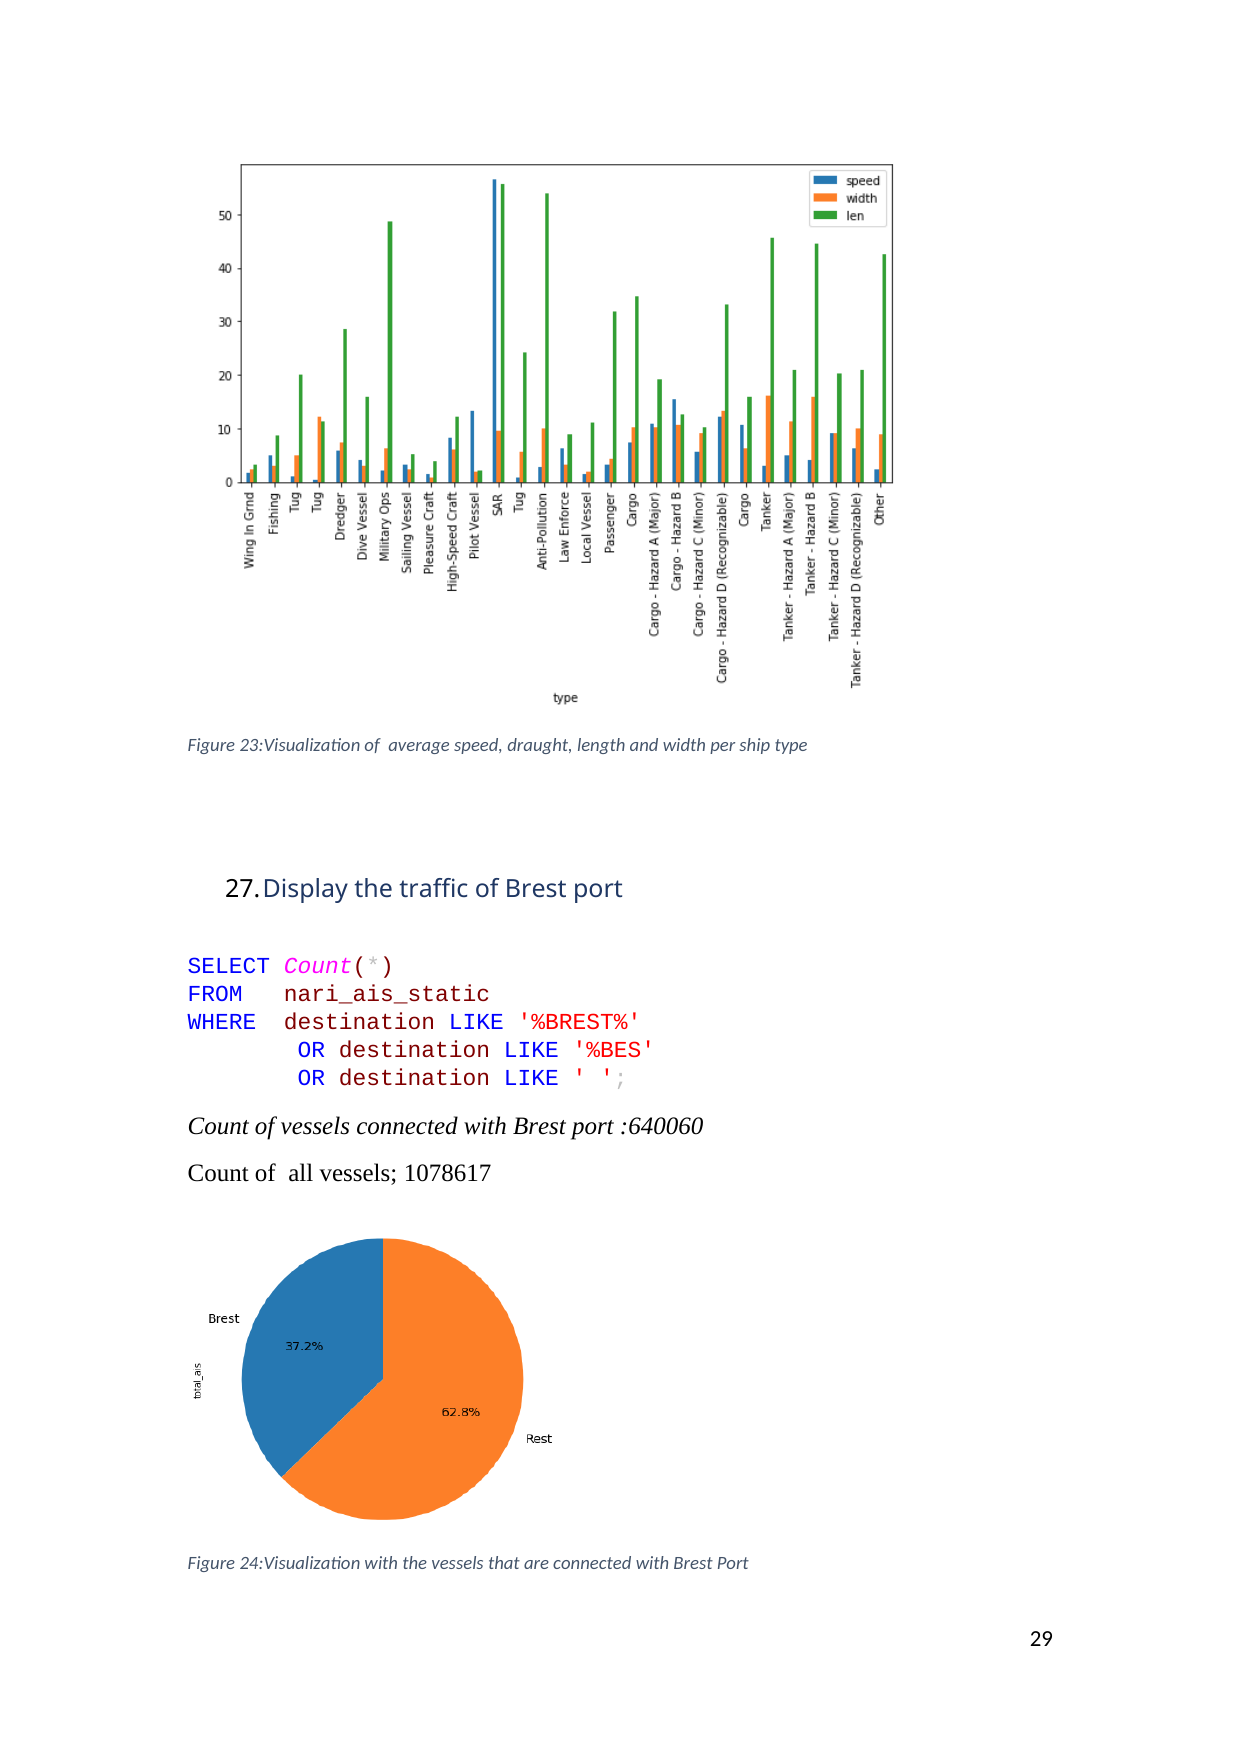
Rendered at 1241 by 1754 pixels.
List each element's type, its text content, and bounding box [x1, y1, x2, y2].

picture [187, 1206, 567, 1533]
text Figure 24:Visualization with the vessels that are connected with Brest Port [187, 1551, 1053, 1574]
text Count of vessels connected with Brest port :640060 [187, 1111, 1053, 1139]
text SELECT Count(*) FROM nari_ais_static WHERE destination LIKE '%BREST%' OR destination LIKE '%BES' OR destination LIKE ' '; [187, 954, 1053, 1092]
picture [187, 150, 1053, 715]
subtitle Display the traffic of Brest port [225, 871, 1053, 905]
text Count of all vessels; 1078617 [187, 1158, 1053, 1187]
text Figure 23:Visualization of average speed, draught, length and width per ship type [187, 733, 1053, 756]
